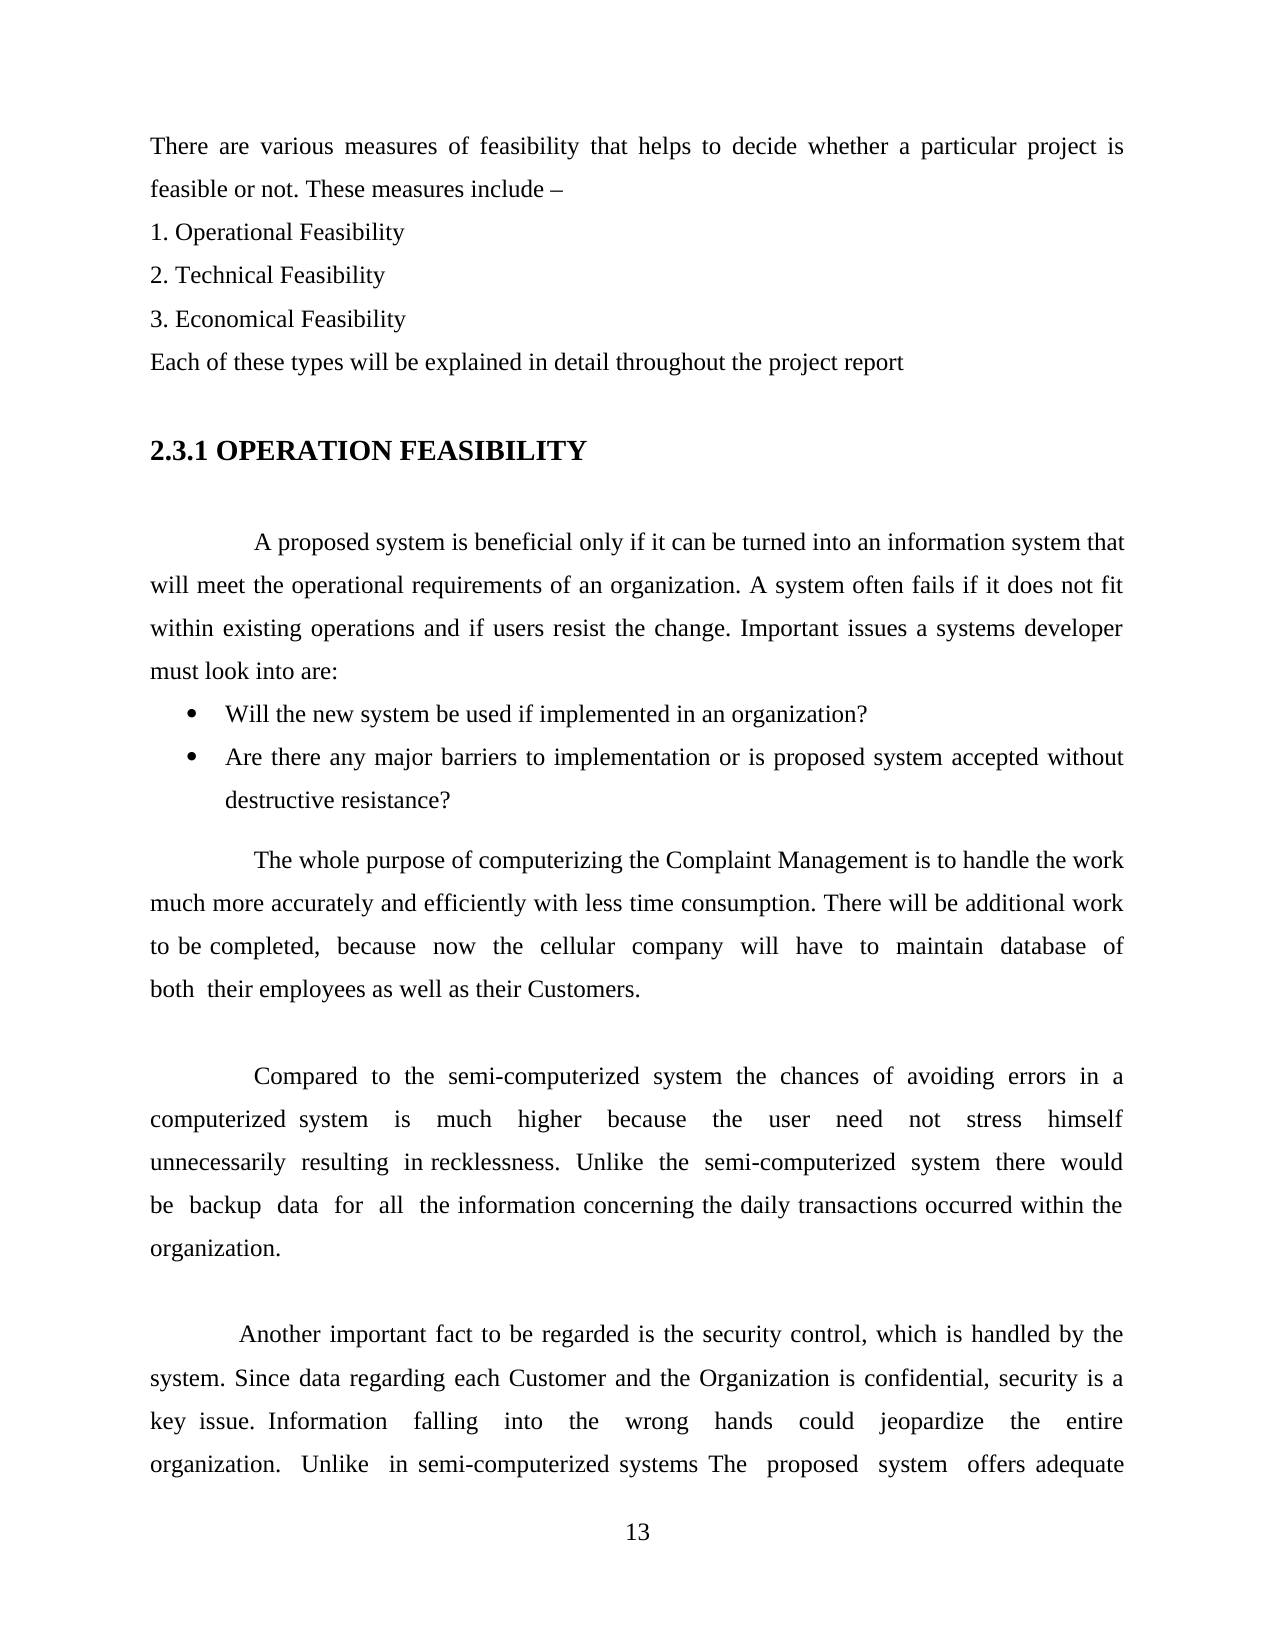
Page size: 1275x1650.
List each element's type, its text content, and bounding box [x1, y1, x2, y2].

text The whole purpose of computerizing the Complaint Management is to handle the work much more accurately and efficiently with less time consumption. There will be additional work to be completed, because now the cellular company will have to maintain database of both their employees as well as their Customers. [150, 845, 1125, 1003]
text 3. Economical Feasibility [150, 304, 1125, 332]
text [150, 1319, 1125, 1478]
text A proposed system is beneficial only if it can be turned into an information system that will meet the operational requirements of an organization. A system often fails if it does not fit within existing operations and if users resist the change. Important issues a systems developer must look into are: [150, 527, 1125, 685]
text 1. Operational Feasibility [150, 217, 1125, 246]
list Are there any major barriers to implementation or is proposed system accepted without destructive resistance? [187, 742, 1125, 814]
text Compared to the semi-computerized system the chances of avoiding errors in a computerized system is much higher because the user need not stress himself unnecessarily resulting in recklessness. Unlike the semi-computerized system there would be backup data for all the information concerning the daily transactions occurred within the organization. [150, 1061, 1125, 1262]
list Will the new system be used if implemented in an organization? [187, 699, 1125, 728]
text Each of these types will be explained in detail throughout the project report [150, 347, 1125, 376]
text 2.3.1 OPERATION FEASIBILITY [150, 433, 1125, 467]
text 2. Technical Feasibility [150, 261, 1125, 289]
text There are various measures of feasibility that helps to decide whether a particular project is feasible or not. These measures include – [150, 131, 1125, 203]
